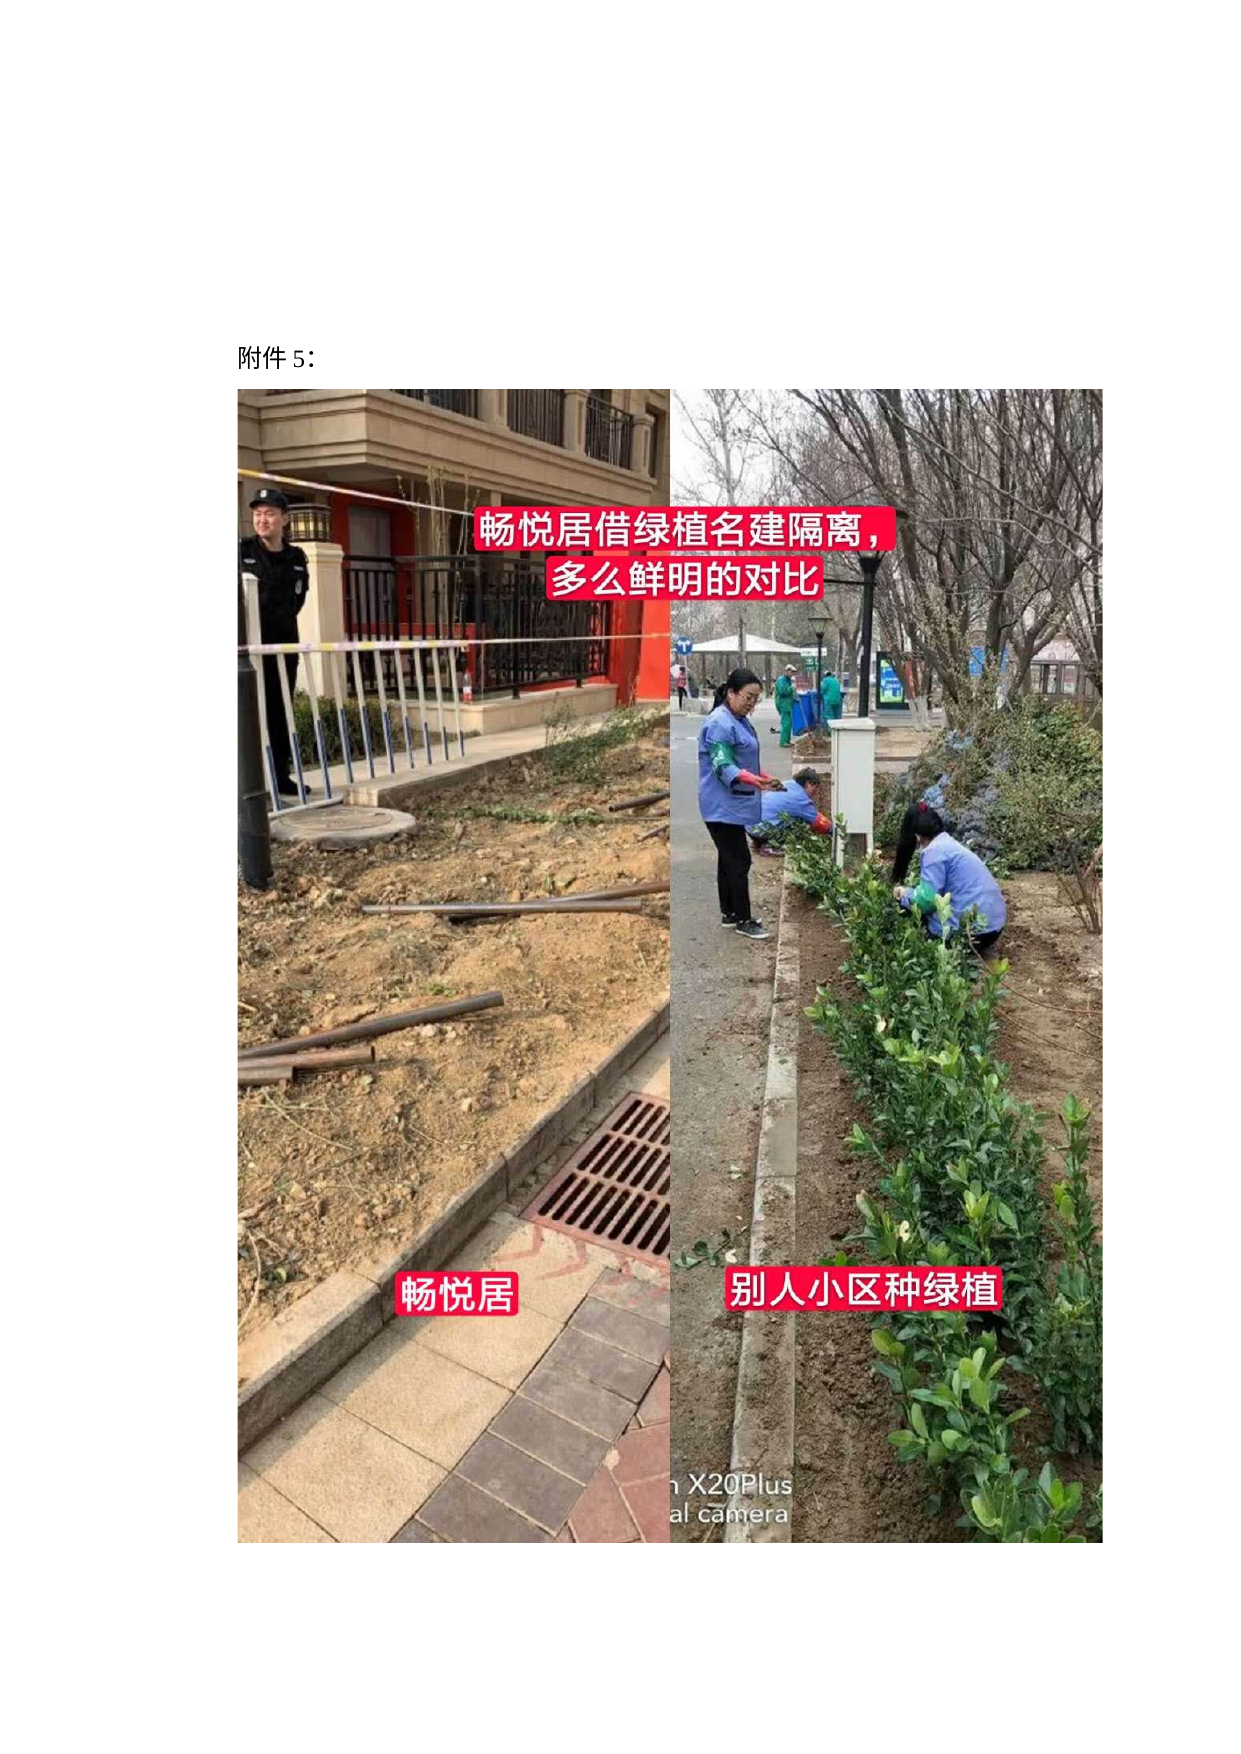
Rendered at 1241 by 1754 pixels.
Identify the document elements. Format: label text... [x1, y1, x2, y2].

text 附件5： [187, 324, 1053, 389]
picture [237, 389, 1103, 1543]
